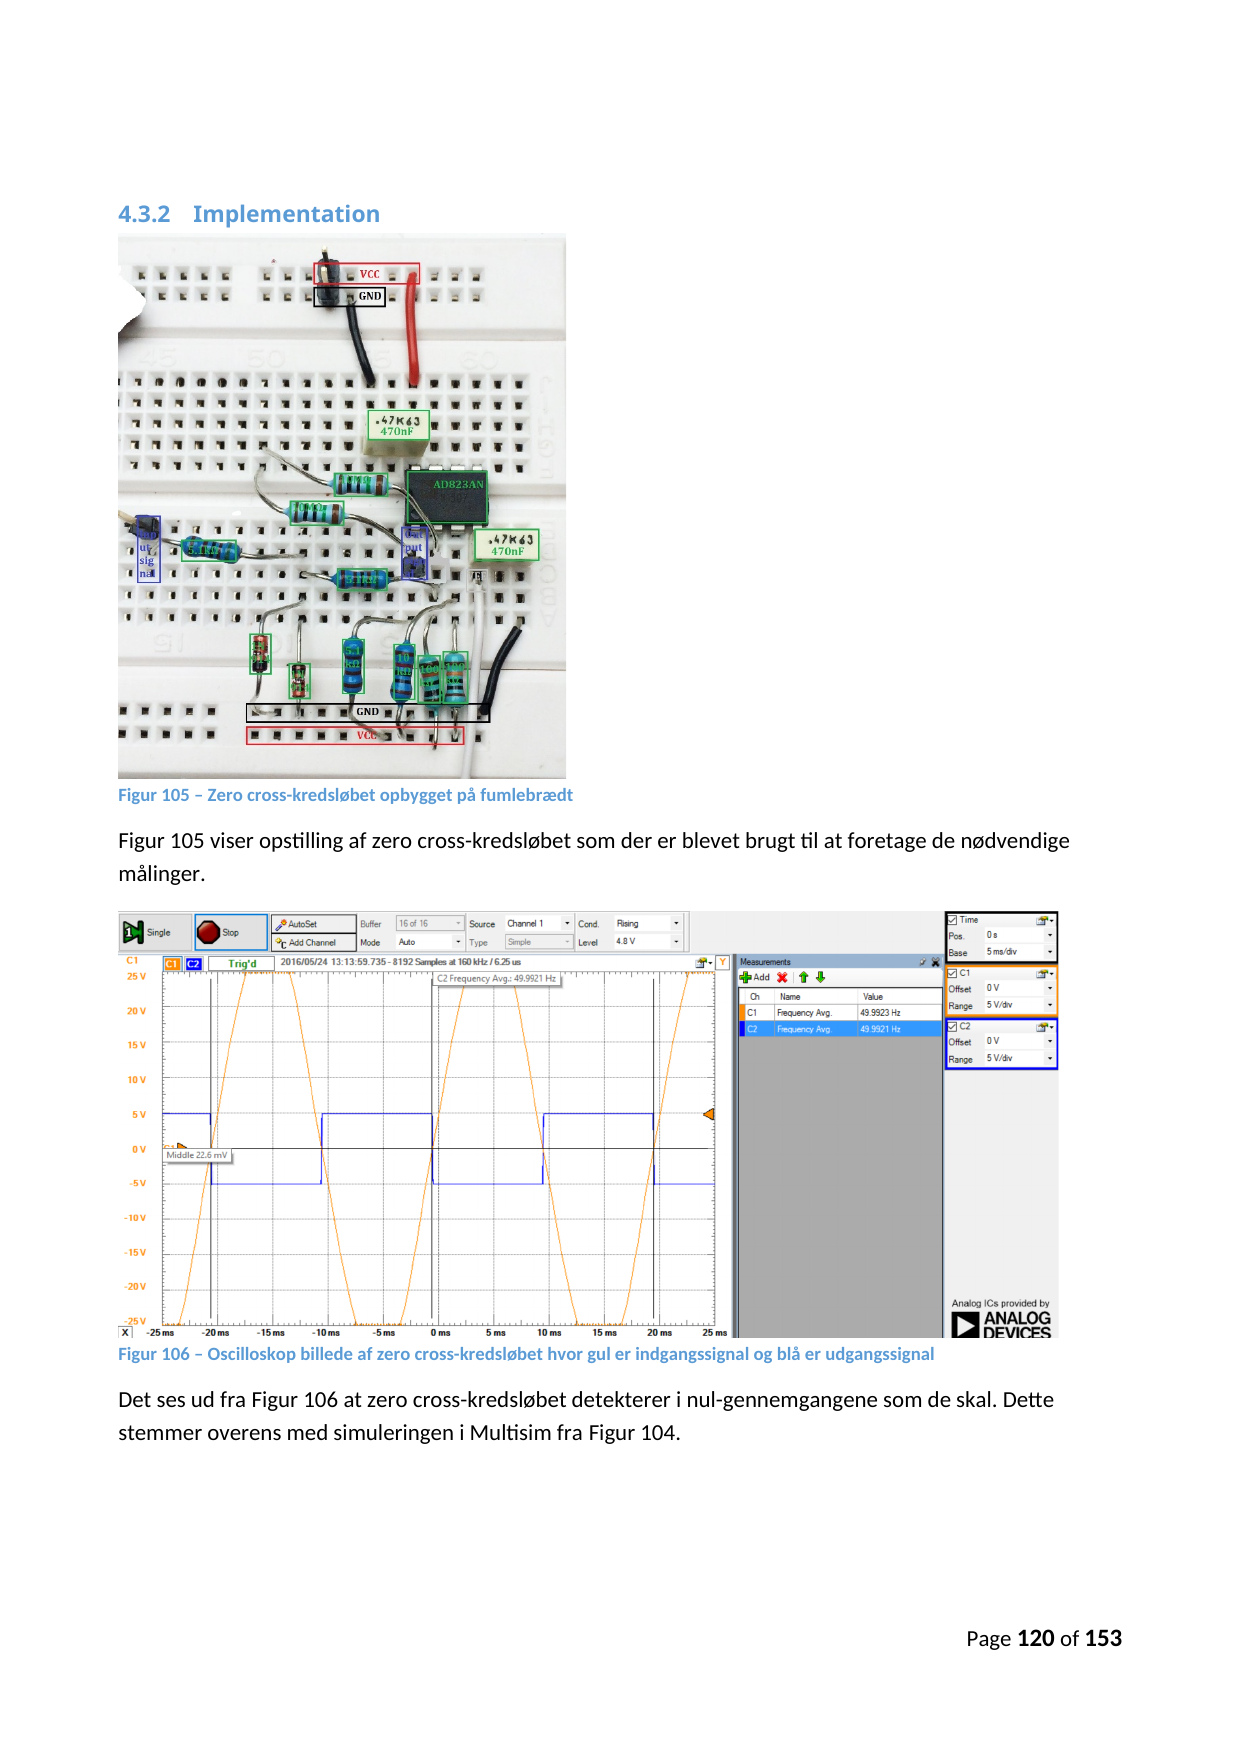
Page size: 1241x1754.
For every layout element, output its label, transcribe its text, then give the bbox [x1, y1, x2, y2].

picture [118, 233, 567, 779]
picture [118, 911, 1059, 1338]
text Figur 106 – Oscilloskop billede af zero cross-kredsløbet hvor gul er indgangssignal og blå er udgangssignal [118, 1342, 1122, 1365]
text Figur 105 – Zero cross-kredsløbet opbygget på fumlebrædt [118, 783, 1122, 806]
subtitle Implementation [118, 198, 1122, 229]
text Figur 105 viser opstilling af zero cross-kredsløbet som der er blevet brugt til at foretage de nødvendige målinger. [118, 826, 1122, 887]
text Det ses ud fra Figur 106 at zero cross-kredsløbet detekterer i nul-gennemgangene som de skal. Dette stemmer overens med simuleringen i Multisim fra Figur 104. [118, 1386, 1122, 1446]
